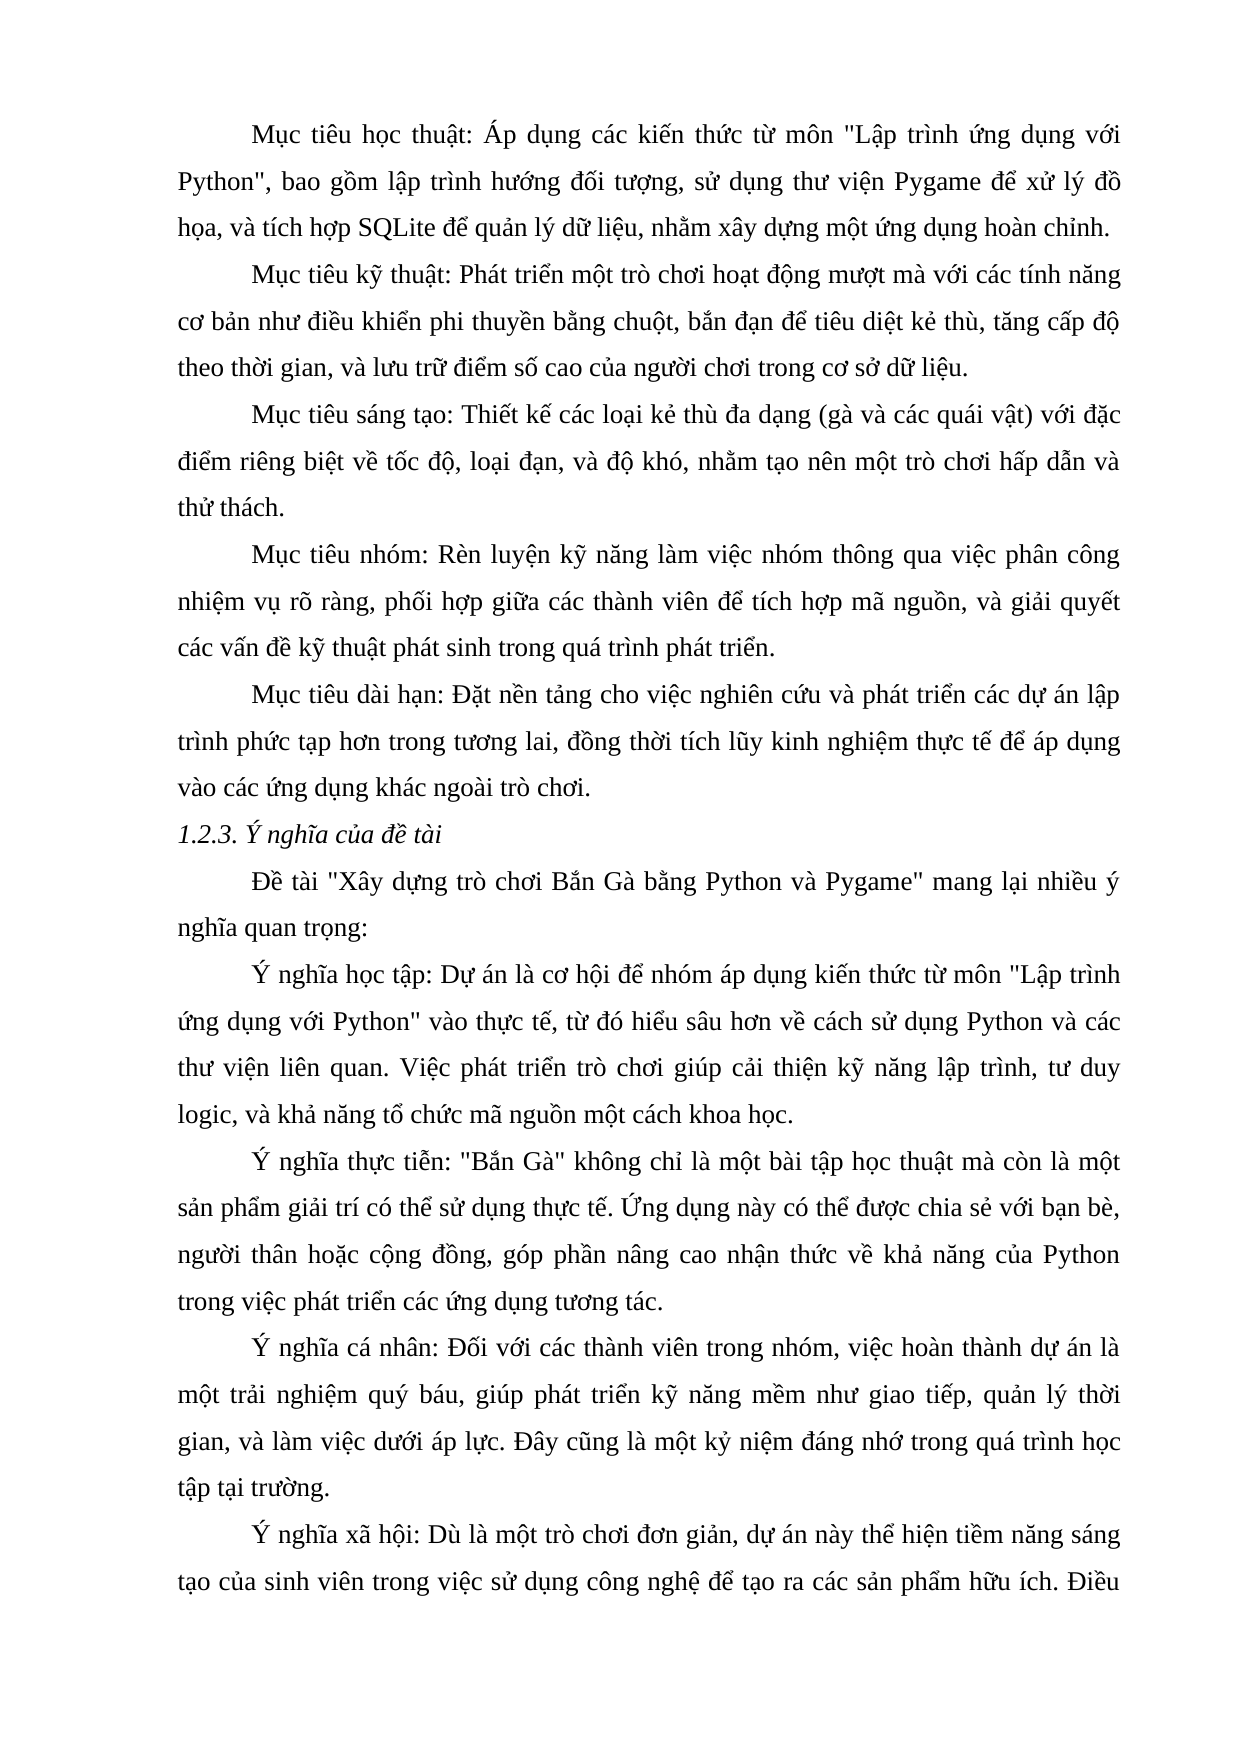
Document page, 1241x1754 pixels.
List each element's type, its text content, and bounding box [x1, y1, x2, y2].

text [177, 1518, 1122, 1596]
text Ý nghĩa thực tiễn: "Bắn Gà" không chỉ là một bài tập học thuật mà còn là một sản phẩm giải trí có thể sử dụng thực tế. Ứng dụng này có thể được chia sẻ với bạn bè, người thân hoặc cộng đồng, góp phần nâng cao nhận thức về khả năng của Python trong việc phát triển các ứng dụng tương tác. [177, 1145, 1122, 1316]
text Mục tiêu dài hạn: Đặt nền tảng cho việc nghiên cứu và phát triển các dự án lập trình phức tạp hơn trong tương lai, đồng thời tích lũy kinh nghiệm thực tế để áp dụng vào các ứng dụng khác ngoài trò chơi. [177, 678, 1122, 803]
text Mục tiêu học thuật: Áp dụng các kiến thức từ môn "Lập trình ứng dụng với Python", bao gồm lập trình hướng đối tượng, sử dụng thư viện Pygame để xử lý đồ họa, và tích hợp SQLite để quản lý dữ liệu, nhằm xây dựng một ứng dụng hoàn chỉnh. [177, 118, 1122, 243]
text Ý nghĩa học tập: Dự án là cơ hội để nhóm áp dụng kiến thức từ môn "Lập trình ứng dụng với Python" vào thực tế, từ đó hiểu sâu hơn về cách sử dụng Python và các thư viện liên quan. Việc phát triển trò chơi giúp cải thiện kỹ năng lập trình, tư duy logic, và khả năng tổ chức mã nguồn một cách khoa học. [177, 958, 1122, 1129]
text 1.2.3. Ý nghĩa của đề tài [177, 818, 1122, 849]
text Mục tiêu nhóm: Rèn luyện kỹ năng làm việc nhóm thông qua việc phân công nhiệm vụ rõ ràng, phối hợp giữa các thành viên để tích hợp mã nguồn, và giải quyết các vấn đề kỹ thuật phát sinh trong quá trình phát triển. [177, 538, 1122, 663]
text Mục tiêu sáng tạo: Thiết kế các loại kẻ thù đa dạng (gà và các quái vật) với đặc điểm riêng biệt về tốc độ, loại đạn, và độ khó, nhằm tạo nên một trò chơi hấp dẫn và thử thách. [177, 398, 1122, 523]
text Ý nghĩa cá nhân: Đối với các thành viên trong nhóm, việc hoàn thành dự án là một trải nghiệm quý báu, giúp phát triển kỹ năng mềm như giao tiếp, quản lý thời gian, và làm việc dưới áp lực. Đây cũng là một kỷ niệm đáng nhớ trong quá trình học tập tại trường. [177, 1331, 1122, 1503]
text Đề tài "Xây dựng trò chơi Bắn Gà bằng Python và Pygame" mang lại nhiều ý nghĩa quan trọng: [177, 865, 1122, 943]
text Mục tiêu kỹ thuật: Phát triển một trò chơi hoạt động mượt mà với các tính năng cơ bản như điều khiển phi thuyền bằng chuột, bắn đạn để tiêu diệt kẻ thù, tăng cấp độ theo thời gian, và lưu trữ điểm số cao của người chơi trong cơ sở dữ liệu. [177, 258, 1122, 383]
